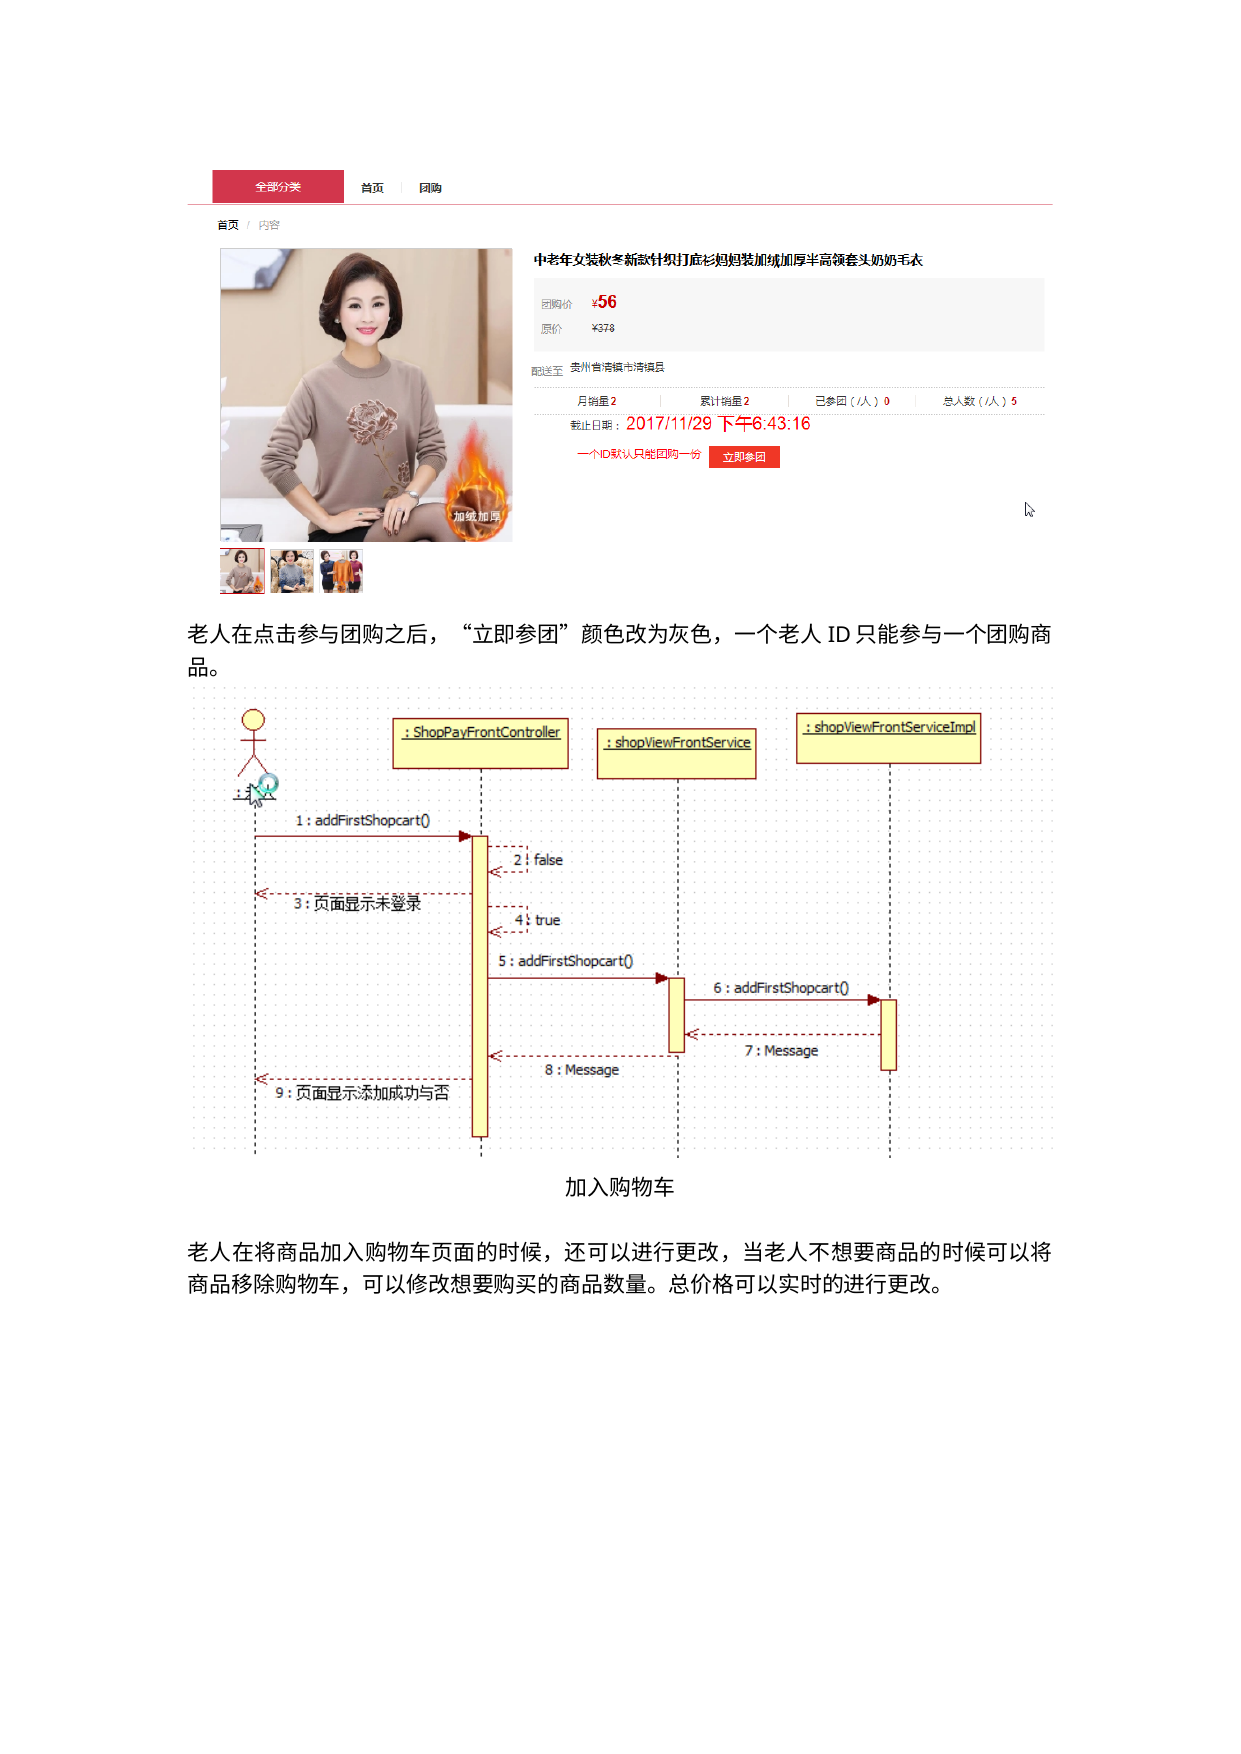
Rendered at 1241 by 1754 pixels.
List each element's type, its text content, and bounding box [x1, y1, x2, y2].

picture [187, 682, 1053, 1158]
text 加入购物车 [187, 1169, 1053, 1202]
text 老人在将商品加入购物车页面的时候，还可以进行更改，当老人不想要商品的时候可以将商品移除购物车，可以修改想要购买的商品数量。总价格可以实时的进行更改。 [187, 1234, 1053, 1299]
picture [187, 162, 1053, 603]
text 老人在点击参与团购之后，“立即参团”颜色改为灰色，一个老人ID只能参与一个团购商品。 [187, 617, 1053, 682]
